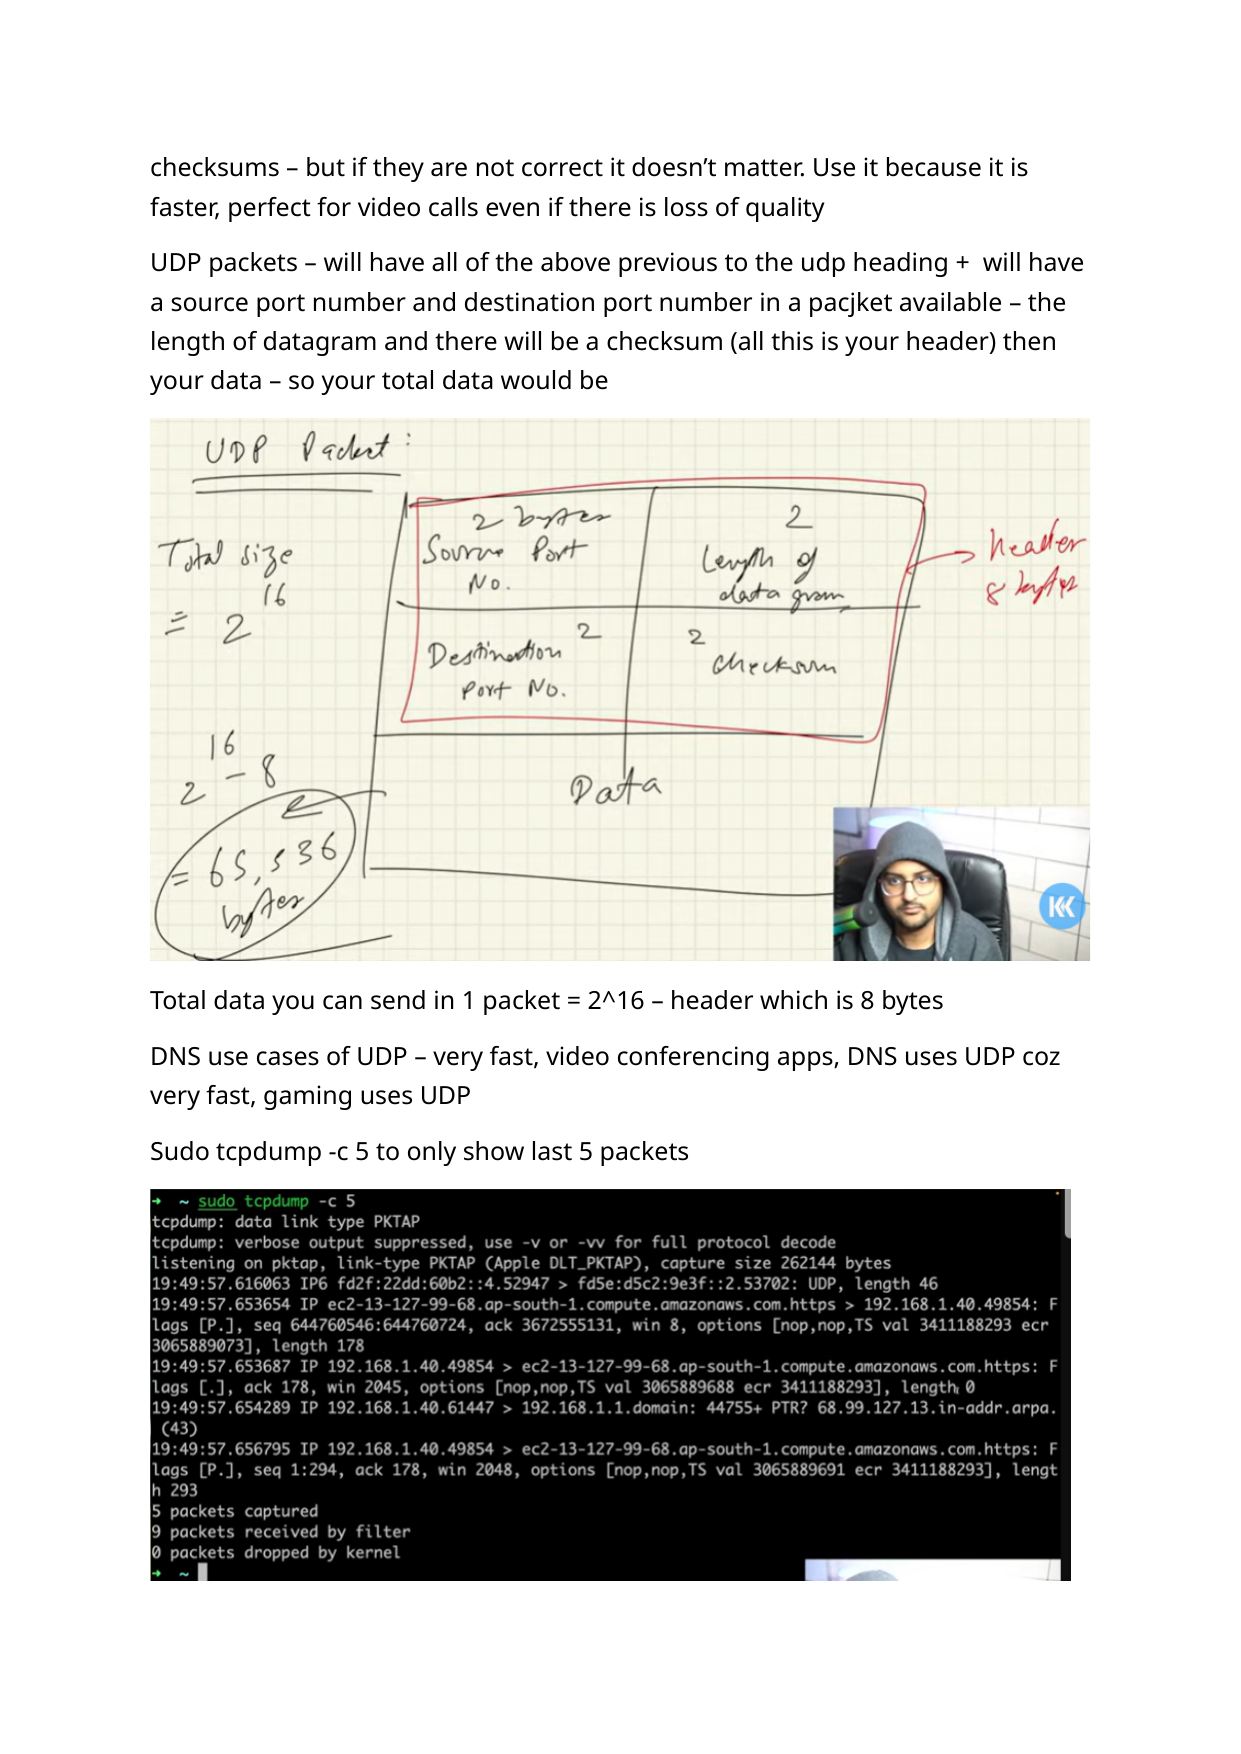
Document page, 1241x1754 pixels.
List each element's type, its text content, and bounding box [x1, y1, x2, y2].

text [150, 150, 1090, 223]
text Sudo tcpdump -c 5 to only show last 5 packets [150, 1133, 1090, 1167]
text DNS use cases of UDP – very fast, video conferencing apps, DNS uses UDP coz very fast, gaming uses UDP [150, 1038, 1090, 1112]
picture [150, 418, 1091, 961]
picture [150, 1189, 1071, 1581]
text Total data you can send in 1 packet = 2^16 – header which is 8 bytes [150, 983, 1090, 1017]
text UDP packets – will have all of the above previous to the udp heading + will have a source port number and destination port number in a pacjket available – the length of datagram and there will be a checksum (all this is your header) then your data – so your total data would be [150, 245, 1090, 397]
